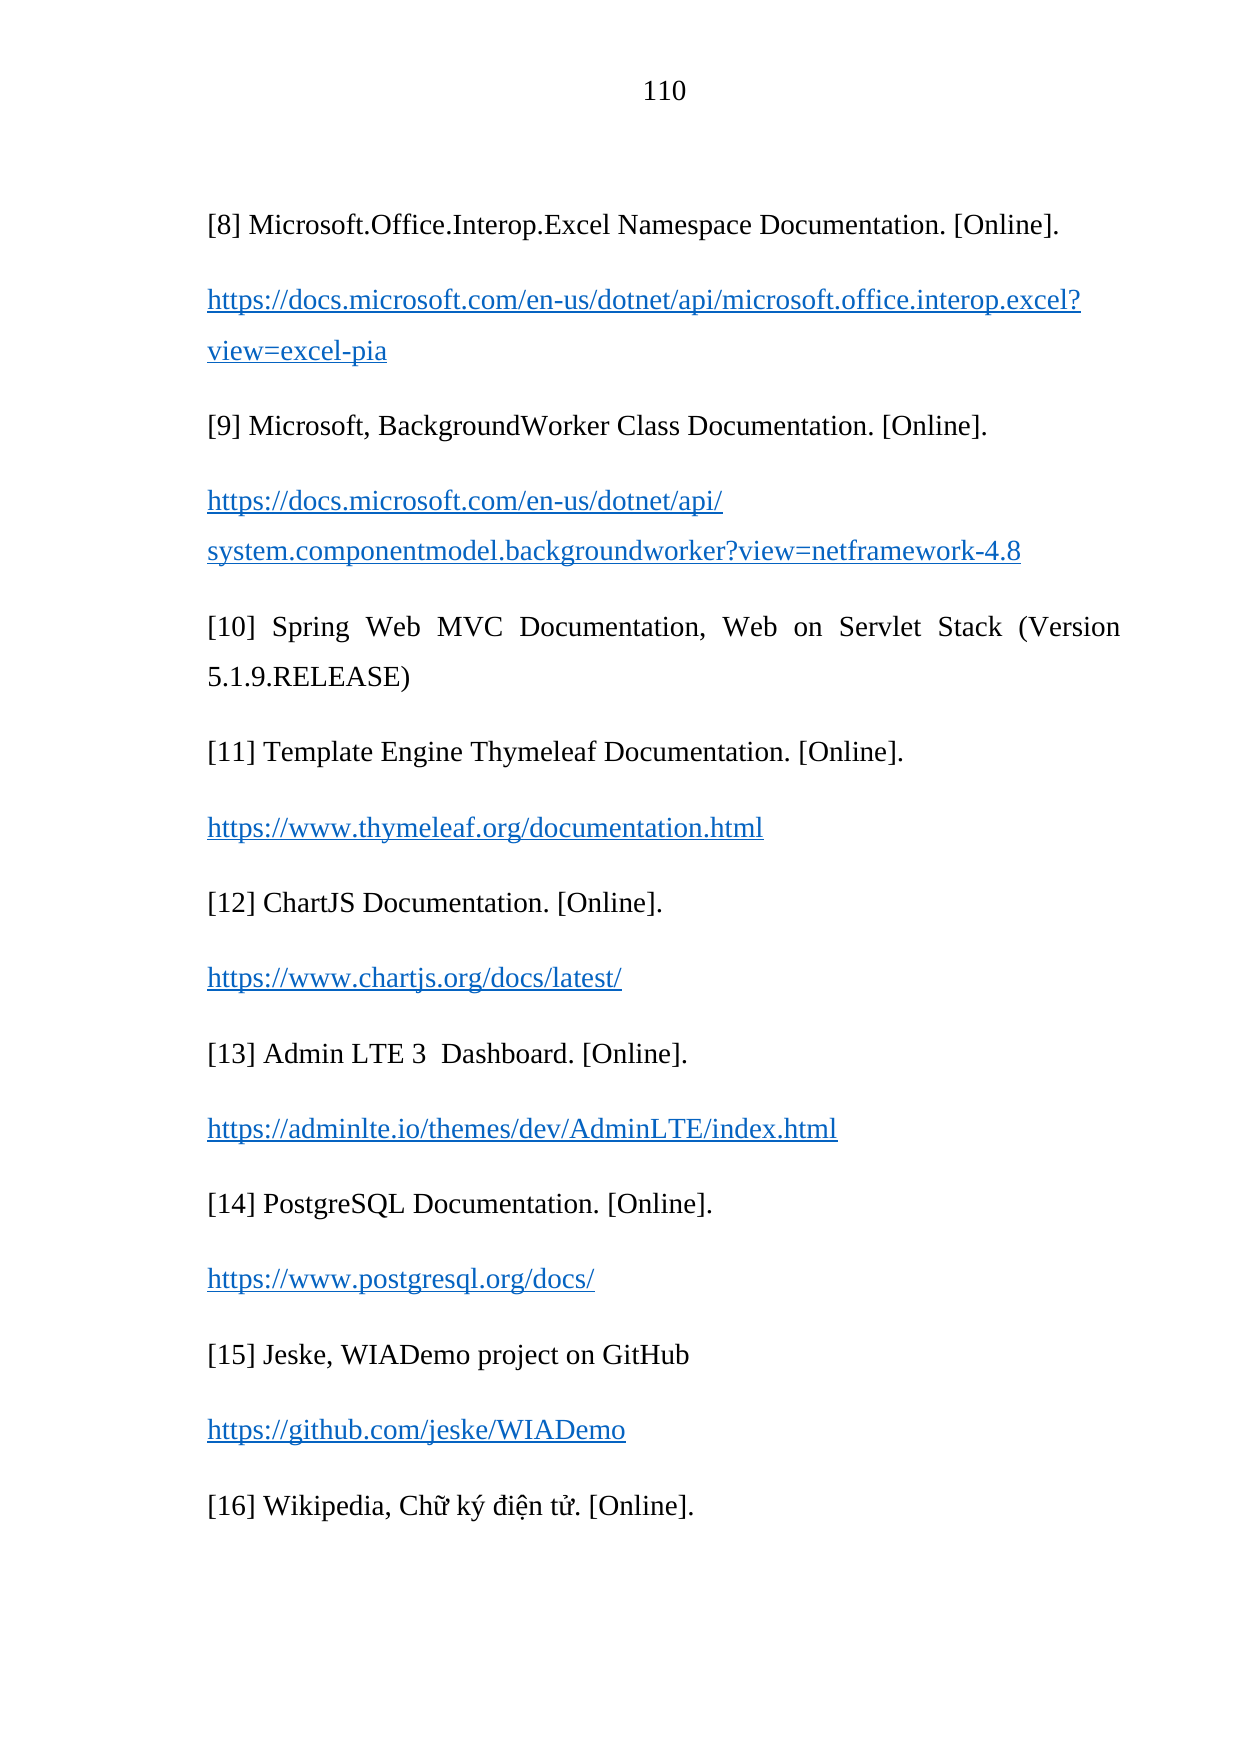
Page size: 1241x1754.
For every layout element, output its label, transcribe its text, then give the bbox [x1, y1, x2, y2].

text https://adminlte.io/themes/dev/AdminLTE/index.html [207, 1111, 1122, 1144]
text https://www.chartjs.org/docs/latest/ [207, 960, 1122, 994]
text [11] Template Engine Thymeleaf Documentation. [Online]. [207, 734, 1122, 768]
text [12] ChartJS Documentation. [Online]. [207, 885, 1122, 919]
text [15] Jeske, WIADemo project on GitHub [207, 1337, 1122, 1371]
text [9] Microsoft, BackgroundWorker Class Documentation. [Online]. [207, 408, 1122, 441]
text [16] Wikipedia, Chữ ký điện tử. [Online]. [207, 1488, 1122, 1521]
text [13] Admin LTE 3 Dashboard. [Online]. [207, 1036, 1122, 1069]
text https://docs.microsoft.com/en-us/dotnet/api/system.componentmodel.backgroundworker?view=netframework-4.8 [207, 483, 1122, 567]
text https://github.com/jeske/WIADemo [207, 1412, 1122, 1446]
text https://www.postgresql.org/docs/ [207, 1262, 1122, 1295]
text [10] Spring Web MVC Documentation, Web on Servlet Stack (Version 5.1.9.RELEASE) [207, 609, 1122, 693]
text https://www.thymeleaf.org/documentation.html [207, 810, 1122, 843]
text [14] PostgreSQL Documentation. [Online]. [207, 1186, 1122, 1220]
text [8] Microsoft.Office.Interop.Excel Namespace Documentation. [Online]. [207, 207, 1122, 241]
text https://docs.microsoft.com/en-us/dotnet/api/microsoft.office.interop.excel?view=excel-pia [207, 282, 1122, 366]
